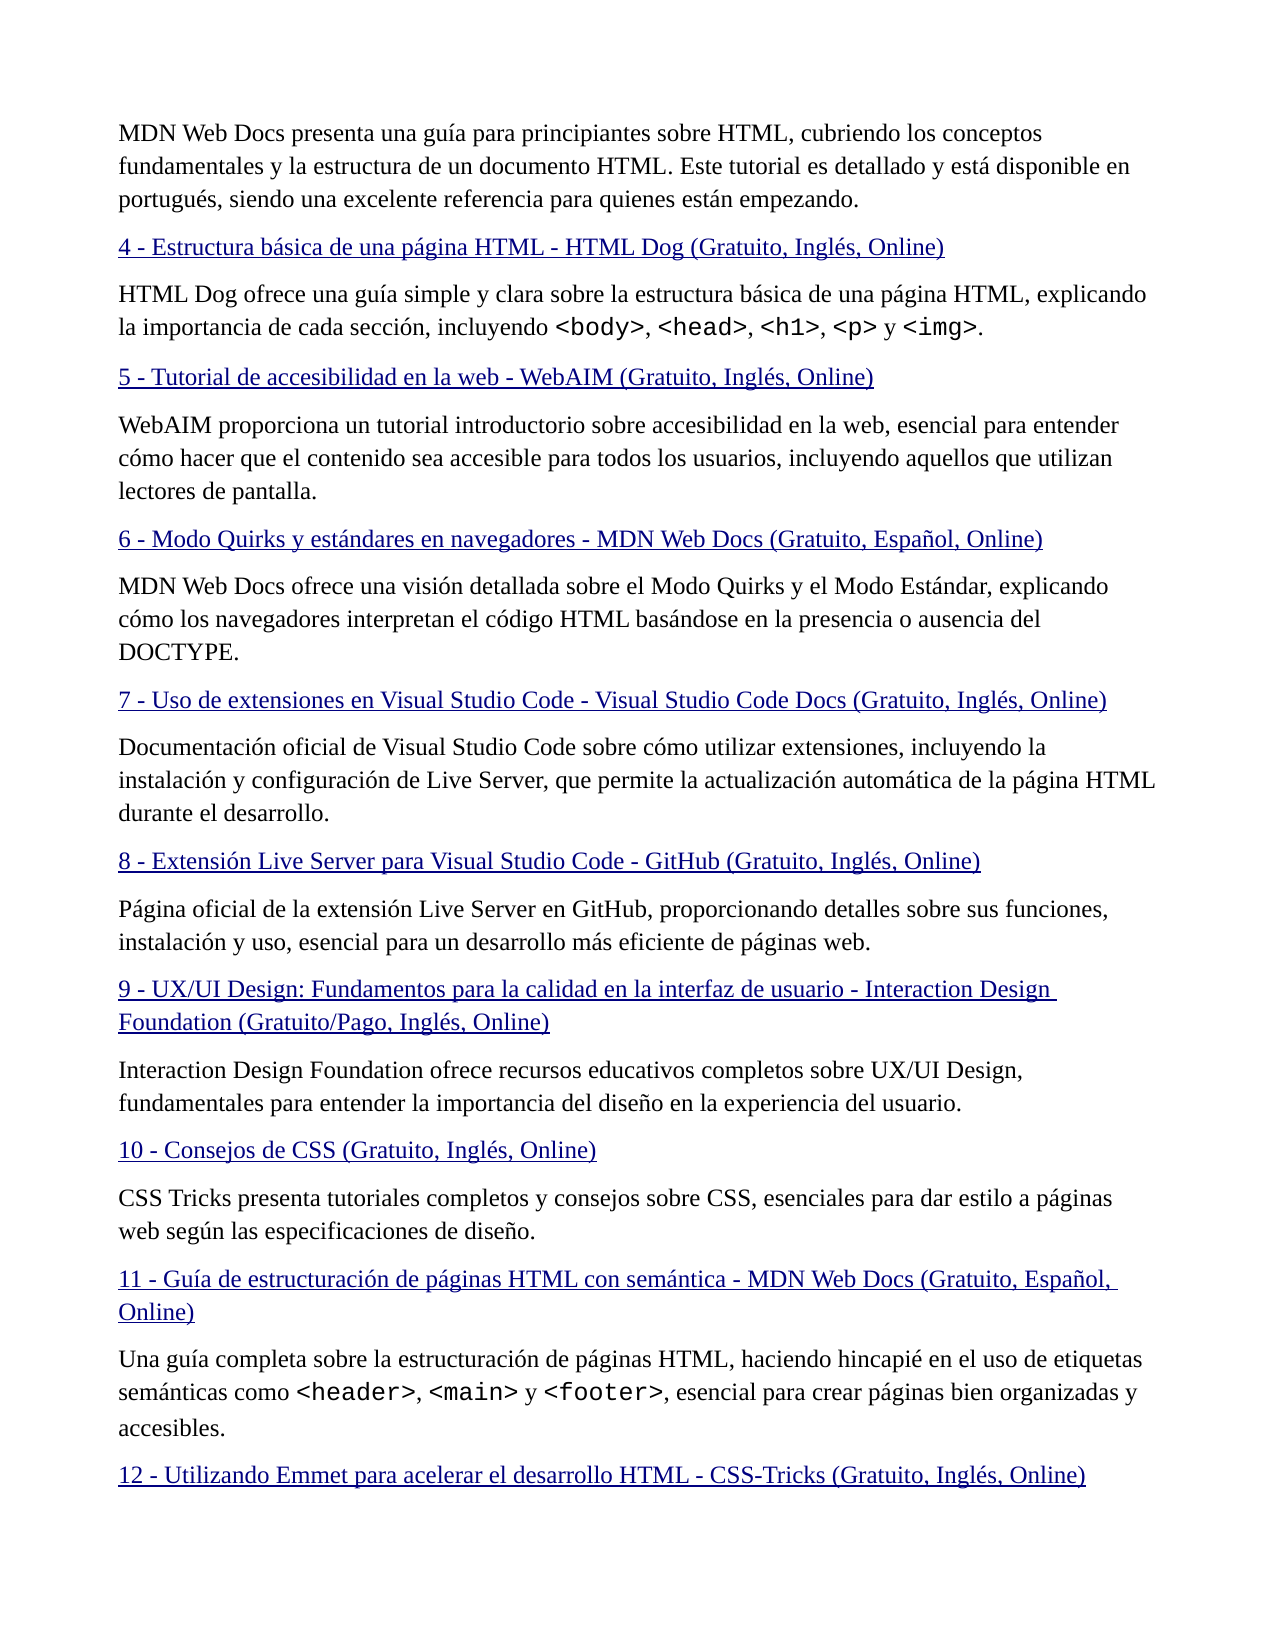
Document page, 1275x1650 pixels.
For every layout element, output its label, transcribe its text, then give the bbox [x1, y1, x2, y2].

text 12 - Utilizando Emmet para acelerar el desarrollo HTML - CSS-Tricks (Gratuito, Inglés, Online) [118, 1460, 1157, 1489]
text WebAIM proporciona un tutorial introductorio sobre accesibilidad en la web, esencial para entender cómo hacer que el contenido sea accesible para todos los usuarios, incluyendo aquellos que utilizan lectores de pantalla. [118, 410, 1157, 505]
text 9 - UX/UI Design: Fundamentos para la calidad en la interfaz de usuario - Interaction Design Foundation (Gratuito/Pago, Inglés, Online) [118, 974, 1157, 1036]
text Página oficial de la extensión Live Server en GitHub, proporcionando detalles sobre sus funciones, instalación y uso, esencial para un desarrollo más eficiente de páginas web. [118, 894, 1157, 956]
text 11 - Guía de estructuración de páginas HTML con semántica - MDN Web Docs (Gratuito, Español, Online) [118, 1264, 1157, 1326]
text MDN Web Docs presenta una guía para principiantes sobre HTML, cubriendo los conceptos fundamentales y la estructura de un documento HTML. Este tutorial es detallado y está disponible en portugués, siendo una excelente referencia para quienes están empezando. [118, 118, 1157, 213]
text MDN Web Docs ofrece una visión detallada sobre el Modo Quirks y el Modo Estándar, explicando cómo los navegadores interpretan el código HTML basándose en la presencia o ausencia del DOCTYPE. [118, 571, 1157, 666]
text 8 - Extensión Live Server para Visual Studio Code - GitHub (Gratuito, Inglés, Online) [118, 846, 1157, 875]
text 7 - Uso de extensiones en Visual Studio Code - Visual Studio Code Docs (Gratuito, Inglés, Online) [118, 685, 1157, 714]
text HTML Dog ofrece una guía simple y clara sobre la estructura básica de una página HTML, explicando la importancia de cada sección, incluyendo <body>, <head>, <h1>, <p> y <img>. [118, 279, 1157, 343]
text Documentación oficial de Visual Studio Code sobre cómo utilizar extensiones, incluyendo la instalación y configuración de Live Server, que permite la actualización automática de la página HTML durante el desarrollo. [118, 732, 1157, 827]
text 6 - Modo Quirks y estándares en navegadores - MDN Web Docs (Gratuito, Español, Online) [118, 524, 1157, 552]
text 4 - Estructura básica de una página HTML - HTML Dog (Gratuito, Inglés, Online) [118, 232, 1157, 261]
text 5 - Tutorial de accesibilidad en la web - WebAIM (Gratuito, Inglés, Online) [118, 362, 1157, 391]
text CSS Tricks presenta tutoriales completos y consejos sobre CSS, esenciales para dar estilo a páginas web según las especificaciones de diseño. [118, 1183, 1157, 1245]
text Una guía completa sobre la estructuración de páginas HTML, haciendo hincapié en el uso de etiquetas semánticas como <header>, <main> y <footer>, esencial para crear páginas bien organizadas y accesibles. [118, 1344, 1157, 1441]
text 10 - Consejos de CSS (Gratuito, Inglés, Online) [118, 1136, 1157, 1164]
text Interaction Design Foundation ofrece recursos educativos completos sobre UX/UI Design, fundamentales para entender la importancia del diseño en la experiencia del usuario. [118, 1055, 1157, 1117]
